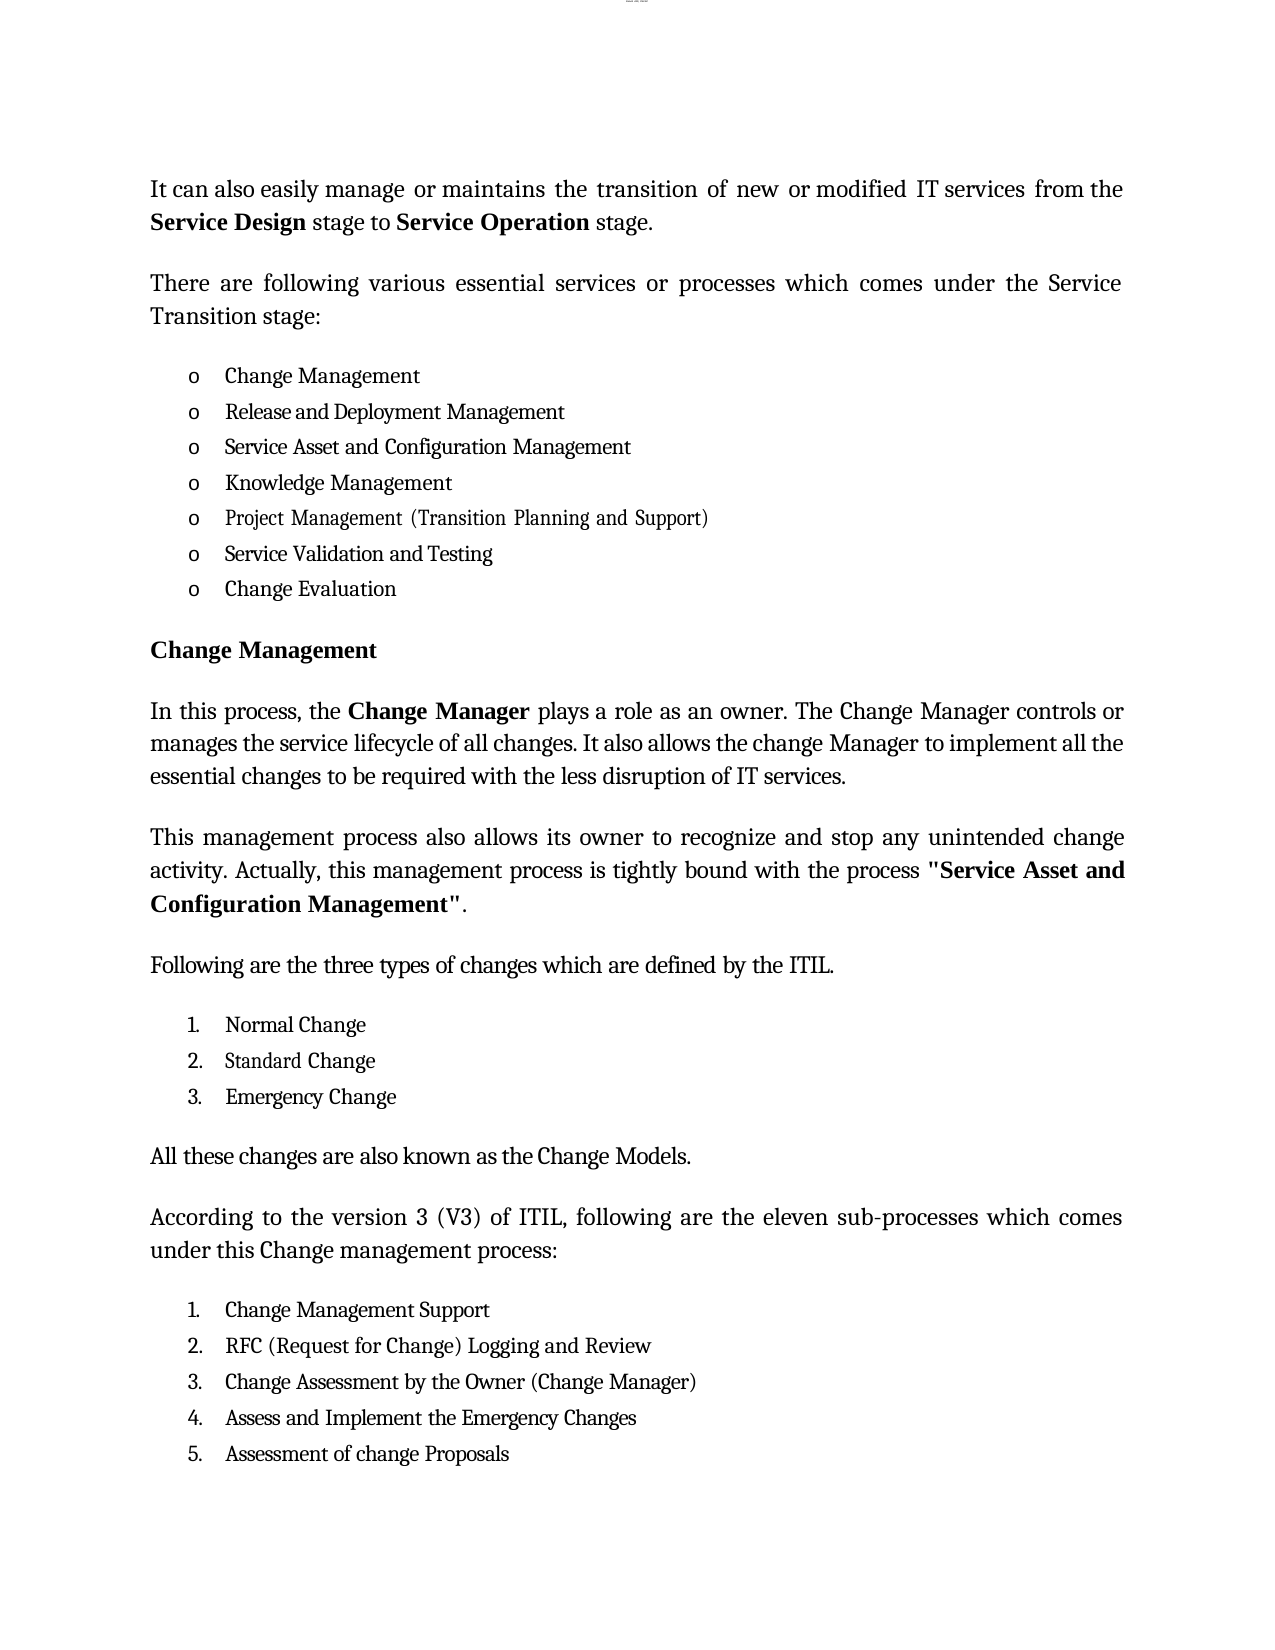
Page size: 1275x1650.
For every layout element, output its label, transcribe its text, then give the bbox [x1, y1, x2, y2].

text According to the version 3 (V3) of ITIL, following are the eleven sub-processes which comes under this Change management process: [150, 1203, 1123, 1264]
text All these changes are also known as the Change Models. [150, 1142, 1275, 1171]
list Assess and Implement the Emergency Changes [188, 1404, 1275, 1431]
text This management process also allows its owner to recognize and stop any unintended change activity. Actually, this management process is tightly bound with the process "Service Asset and Configuration Management". [150, 823, 1125, 918]
text There are following various essential services or processes which comes under the Service Transition stage: [150, 269, 1123, 331]
list Change Management Support [188, 1297, 1275, 1323]
list Change Management [188, 363, 1275, 390]
text It can also easily manage or maintains the transition of new or modified IT services from the Service Design stage to Service Operation stage. [150, 175, 1124, 237]
text In this process, the Change Manager plays a role as an owner. The Change Manager controls or manages the service lifecycle of all changes. It also allows the change Manager to implement all the essential changes to be required with the less disruption of IT services. [150, 696, 1124, 791]
list Service Asset and Configuration Management [188, 434, 1275, 461]
list Release and Deployment Management [188, 399, 1275, 426]
list Normal Change [187, 1012, 1275, 1038]
text Following are the three types of changes which are defined by the ITIL. [150, 951, 1275, 979]
list Change Evaluation [188, 576, 1275, 603]
list Service Validation and Testing [188, 541, 1275, 567]
list RFC (Request for Change) Logging and Review [188, 1333, 1275, 1359]
list Emergency Change [188, 1084, 1275, 1110]
list Knowledge Management [188, 470, 1275, 497]
list Standard Change [188, 1048, 1275, 1074]
list Assessment of change Proposals [188, 1441, 1275, 1467]
list Change Assessment by the Owner (Change Manager) [188, 1369, 1275, 1395]
list Project Management (Transition Planning and Support) [188, 505, 1275, 532]
subtitle Change Management [150, 635, 1275, 663]
